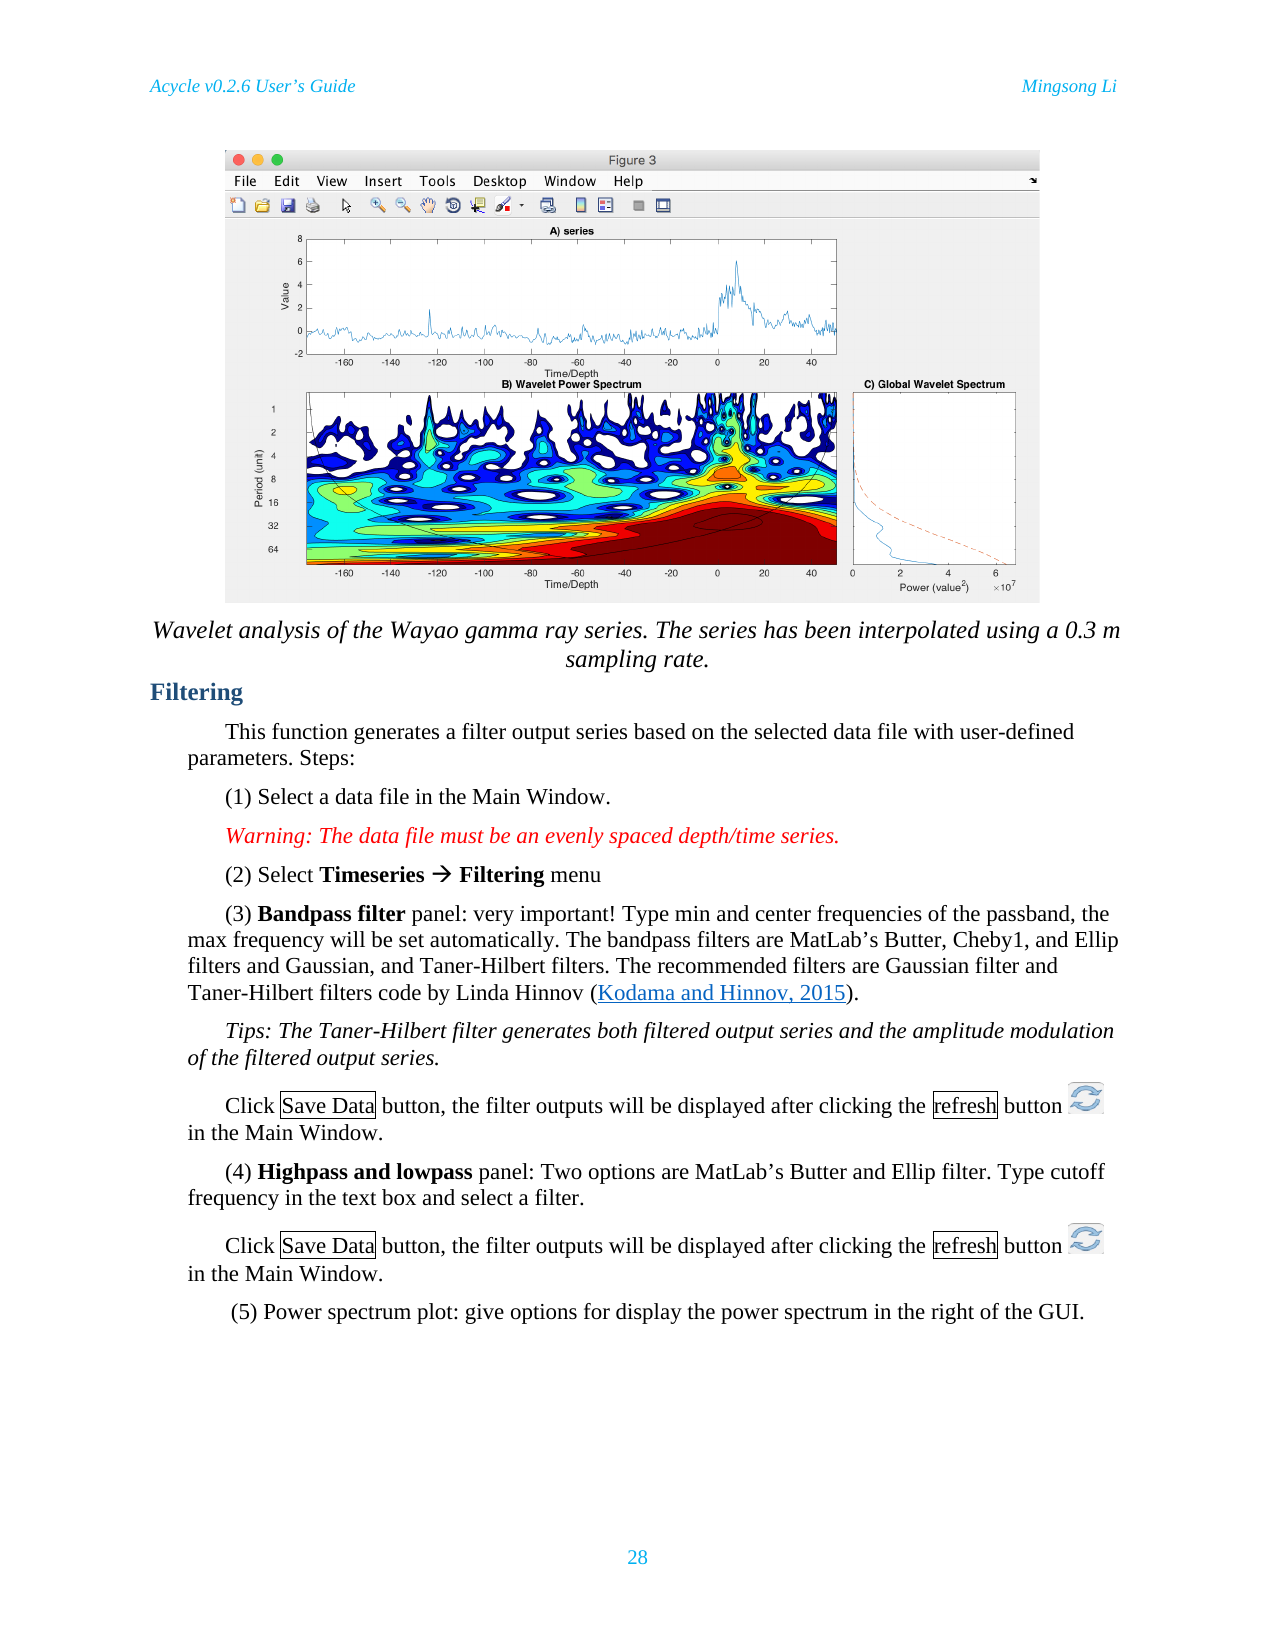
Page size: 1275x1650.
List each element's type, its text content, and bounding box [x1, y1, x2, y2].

text Tips: The Taner-Hilbert filter generates both filtered output series and the amplitude modulation of the filtered output series. [187, 1018, 1125, 1070]
subtitle Filtering [150, 677, 1125, 705]
picture [151, 82, 157, 90]
picture [1068, 1082, 1104, 1114]
text (2) Select Timeseries Filtering menu [187, 861, 1125, 887]
text This function generates a filter output series based on the selected data file with user-defined parameters. Steps: [187, 718, 1125, 771]
text (5) Power spectrum plot: give options for display the power spectrum in the right of the GUI. [187, 1298, 1125, 1325]
picture [1068, 1223, 1104, 1254]
text Warning: The data file must be an evenly spaced depth/time series. [187, 822, 1125, 848]
text Click Save Data button, the filter outputs will be displayed after clicking the refresh button in the Main Window. [187, 1223, 1125, 1286]
text Wavelet analysis of the Wayao gamma ray series. The series has been interpolated using a 0.3 m sampling rate. [150, 615, 1125, 672]
text (4) Highpass and lowpass panel: Two options are MatLab’s Butter and Ellip filter. Type cutoff frequency in the text box and select a filter. [187, 1158, 1125, 1211]
picture [225, 150, 1040, 603]
text (1) Select a data file in the Main Window. [187, 783, 1125, 809]
text (3) Bandpass filter panel: very important! Type min and center frequencies of the passband, the max frequency will be set automatically. The bandpass filters are MatLab’s Butter, Cheby1, and Ellip filters and Gaussian, and Taner-Hilbert filters. The recommended filters are Gaussian filter and Taner-Hilbert filters code by Linda Hinnov (Kodama and Hinnov, 2015). [187, 900, 1125, 1005]
text Click Save Data button, the filter outputs will be displayed after clicking the refresh button in the Main Window. [187, 1083, 1125, 1146]
